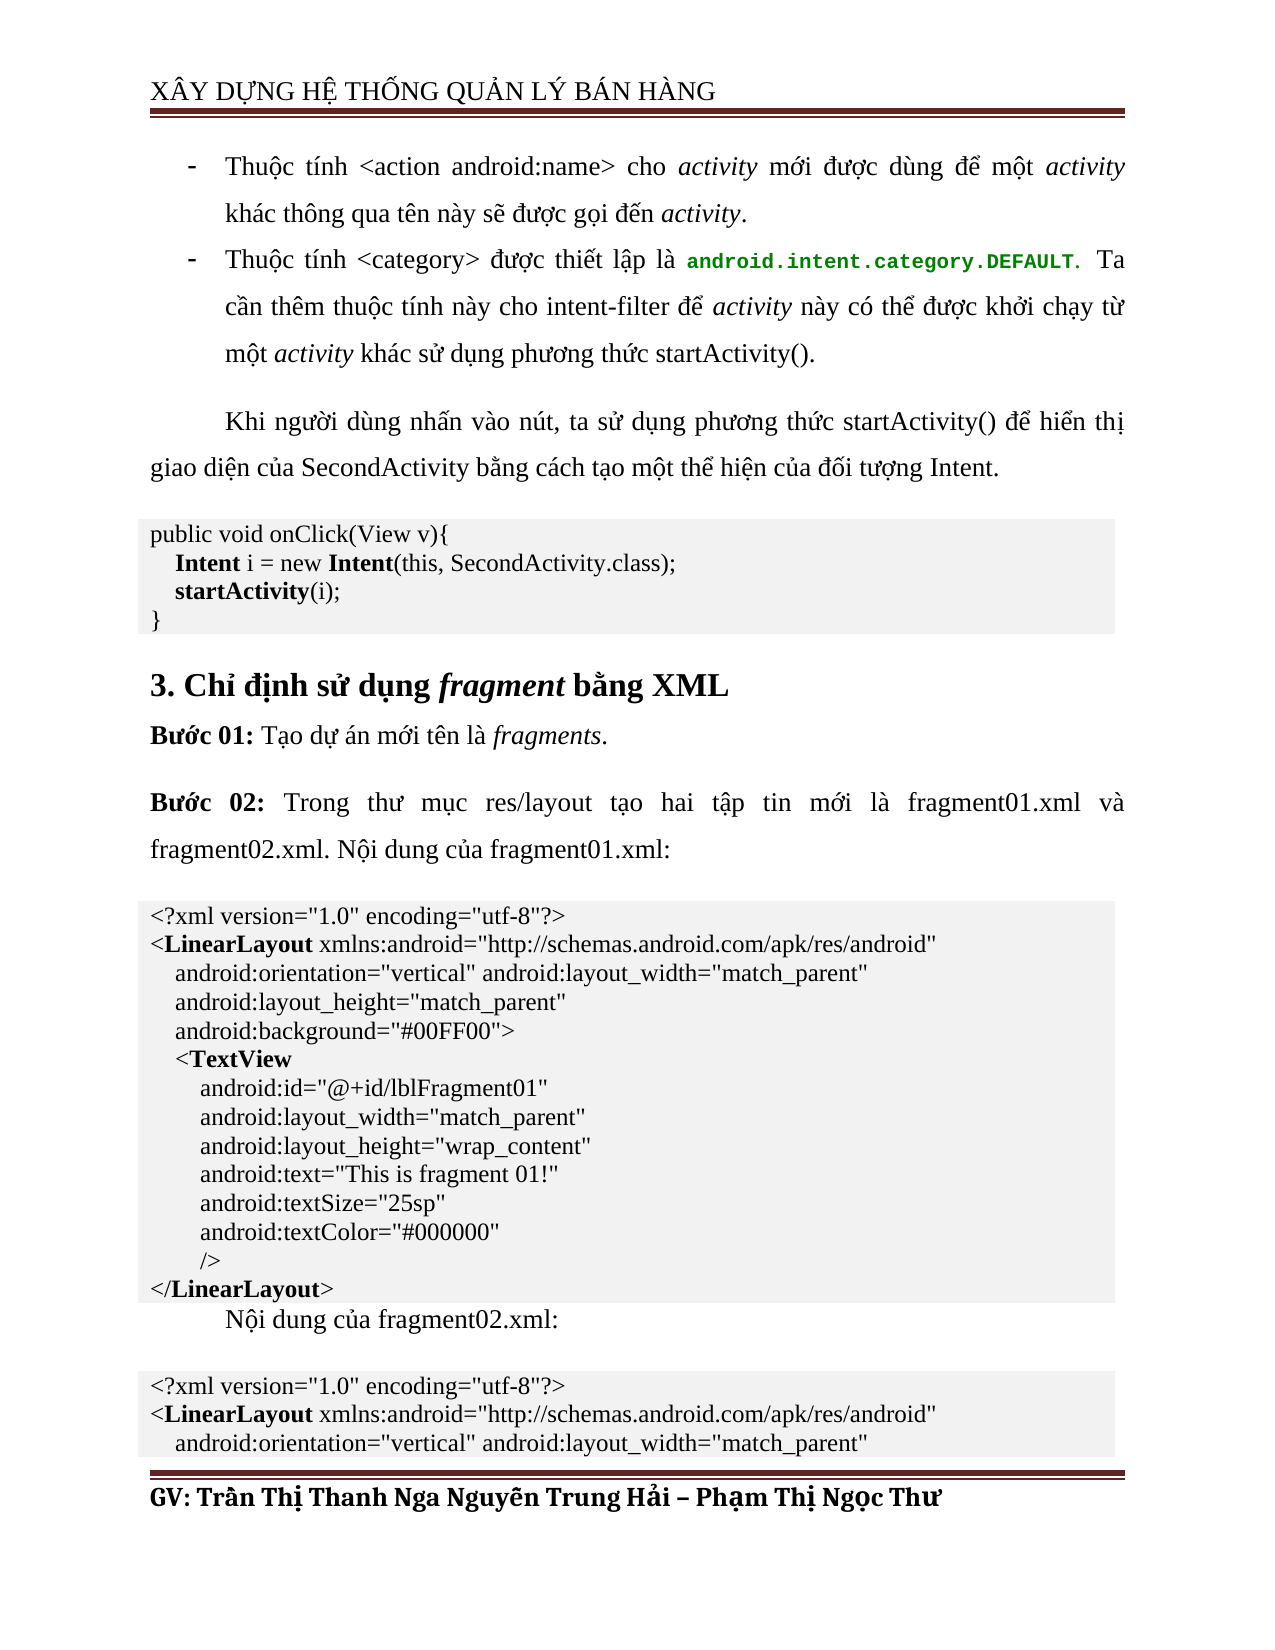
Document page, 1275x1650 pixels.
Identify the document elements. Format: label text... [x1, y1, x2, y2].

text Bước 01: Tạo dự án mới tên là fragments. [150, 719, 1125, 750]
text Nội dung của fragment02.xml: [150, 1303, 1125, 1334]
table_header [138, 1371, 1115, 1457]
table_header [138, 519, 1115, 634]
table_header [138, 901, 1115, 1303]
list Thuộc tính <action android:name> cho activity mới được dùng để một activity khác thông qua tên này sẽ được gọi đến activity. [187, 150, 1125, 228]
text Khi người dùng nhấn vào nút, ta sử dụng phương thức startActivity() để hiển thị giao diện của SecondActivity bằng cách tạo một thể hiện của đối tượng Intent. [150, 405, 1125, 482]
list Thuộc tính <category> được thiết lập là android.intent.category.DEFAULT. Ta cần thêm thuộc tính này cho intent-filter để activity này có thể được khởi chạy từ một activity khác sử dụng phương thức startActivity(). [187, 243, 1125, 368]
subtitle 3. Chỉ định sử dụng fragment bằng XML [150, 665, 1120, 703]
text Bước 02: Trong thư mục res/layout tạo hai tập tin mới là fragment01.xml và fragment02.xml. Nội dung của fragment01.xml: [150, 787, 1125, 864]
